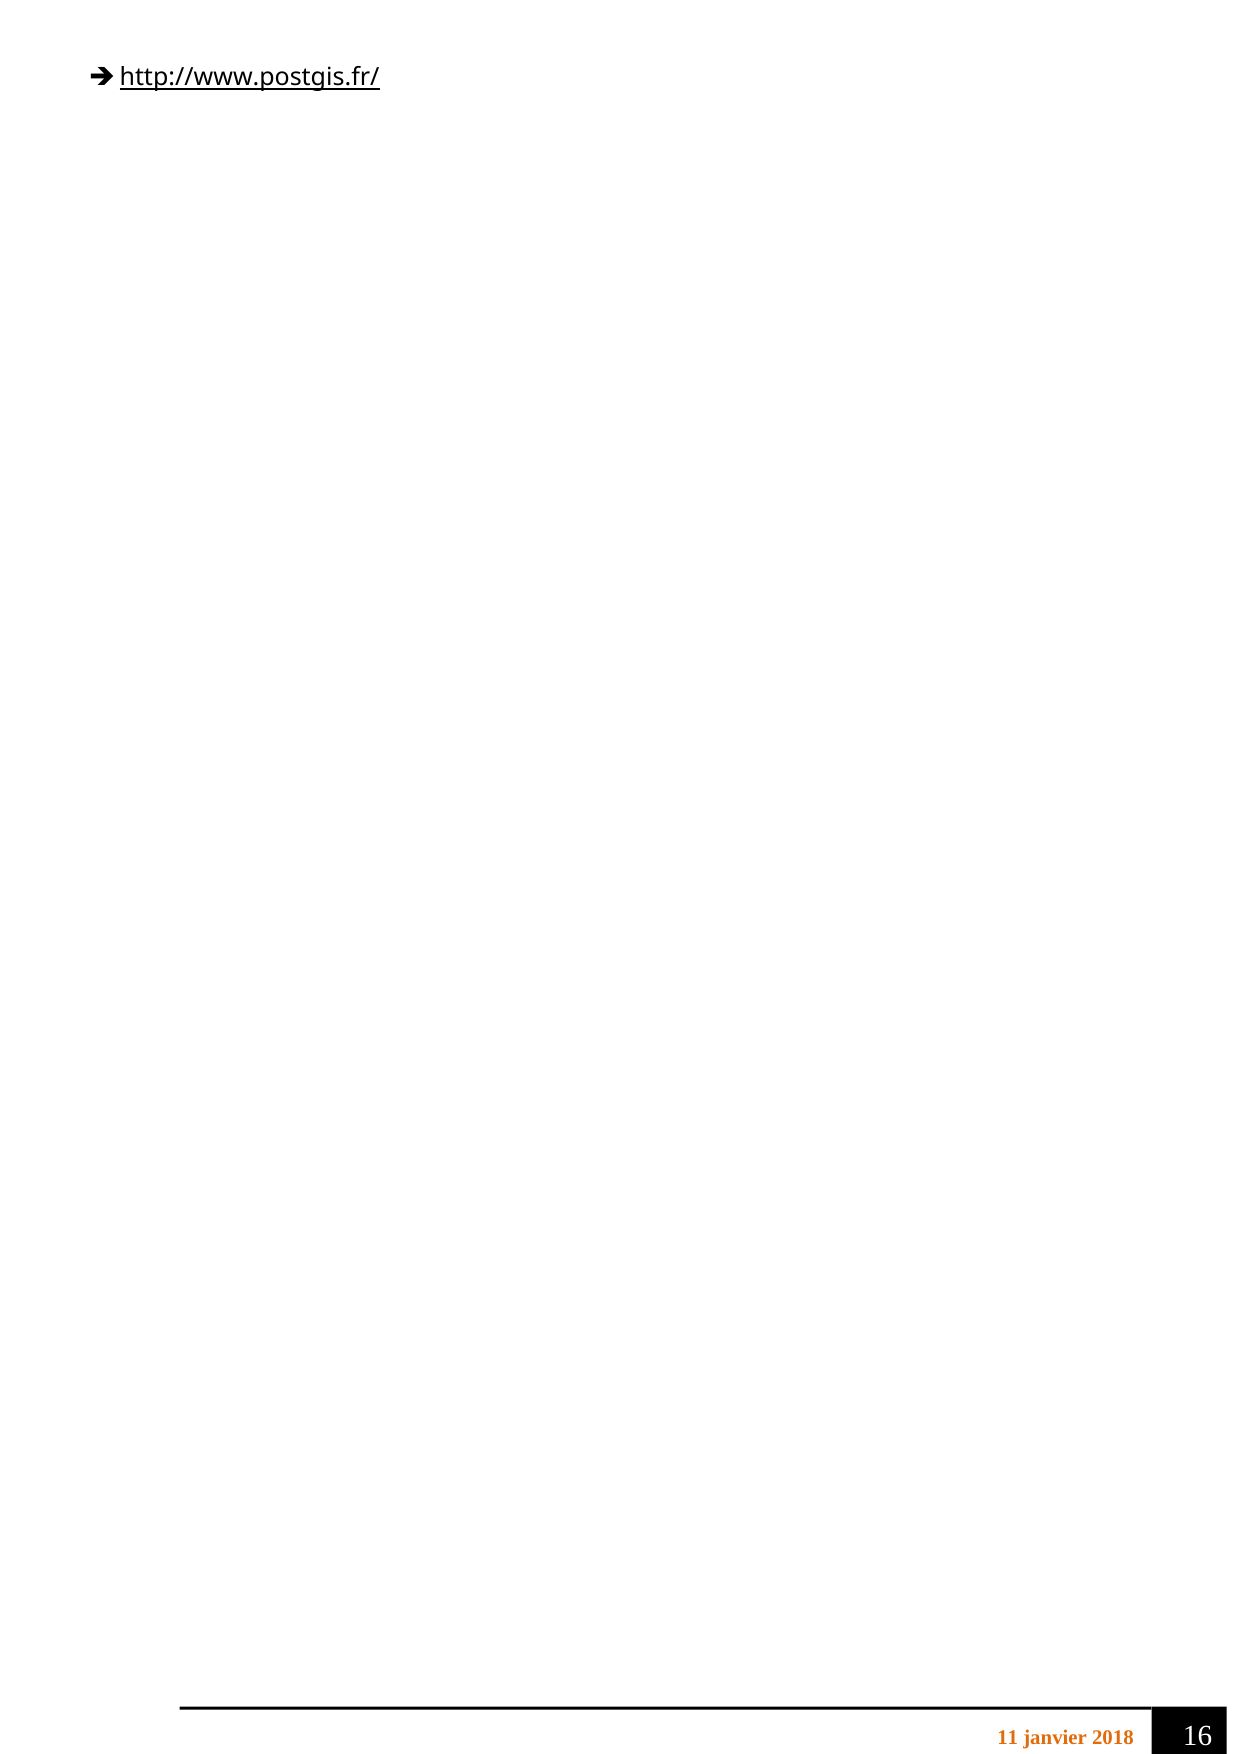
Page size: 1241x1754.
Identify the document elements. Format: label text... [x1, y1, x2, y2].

text http://www.postgis.fr/ [89, 59, 1152, 93]
